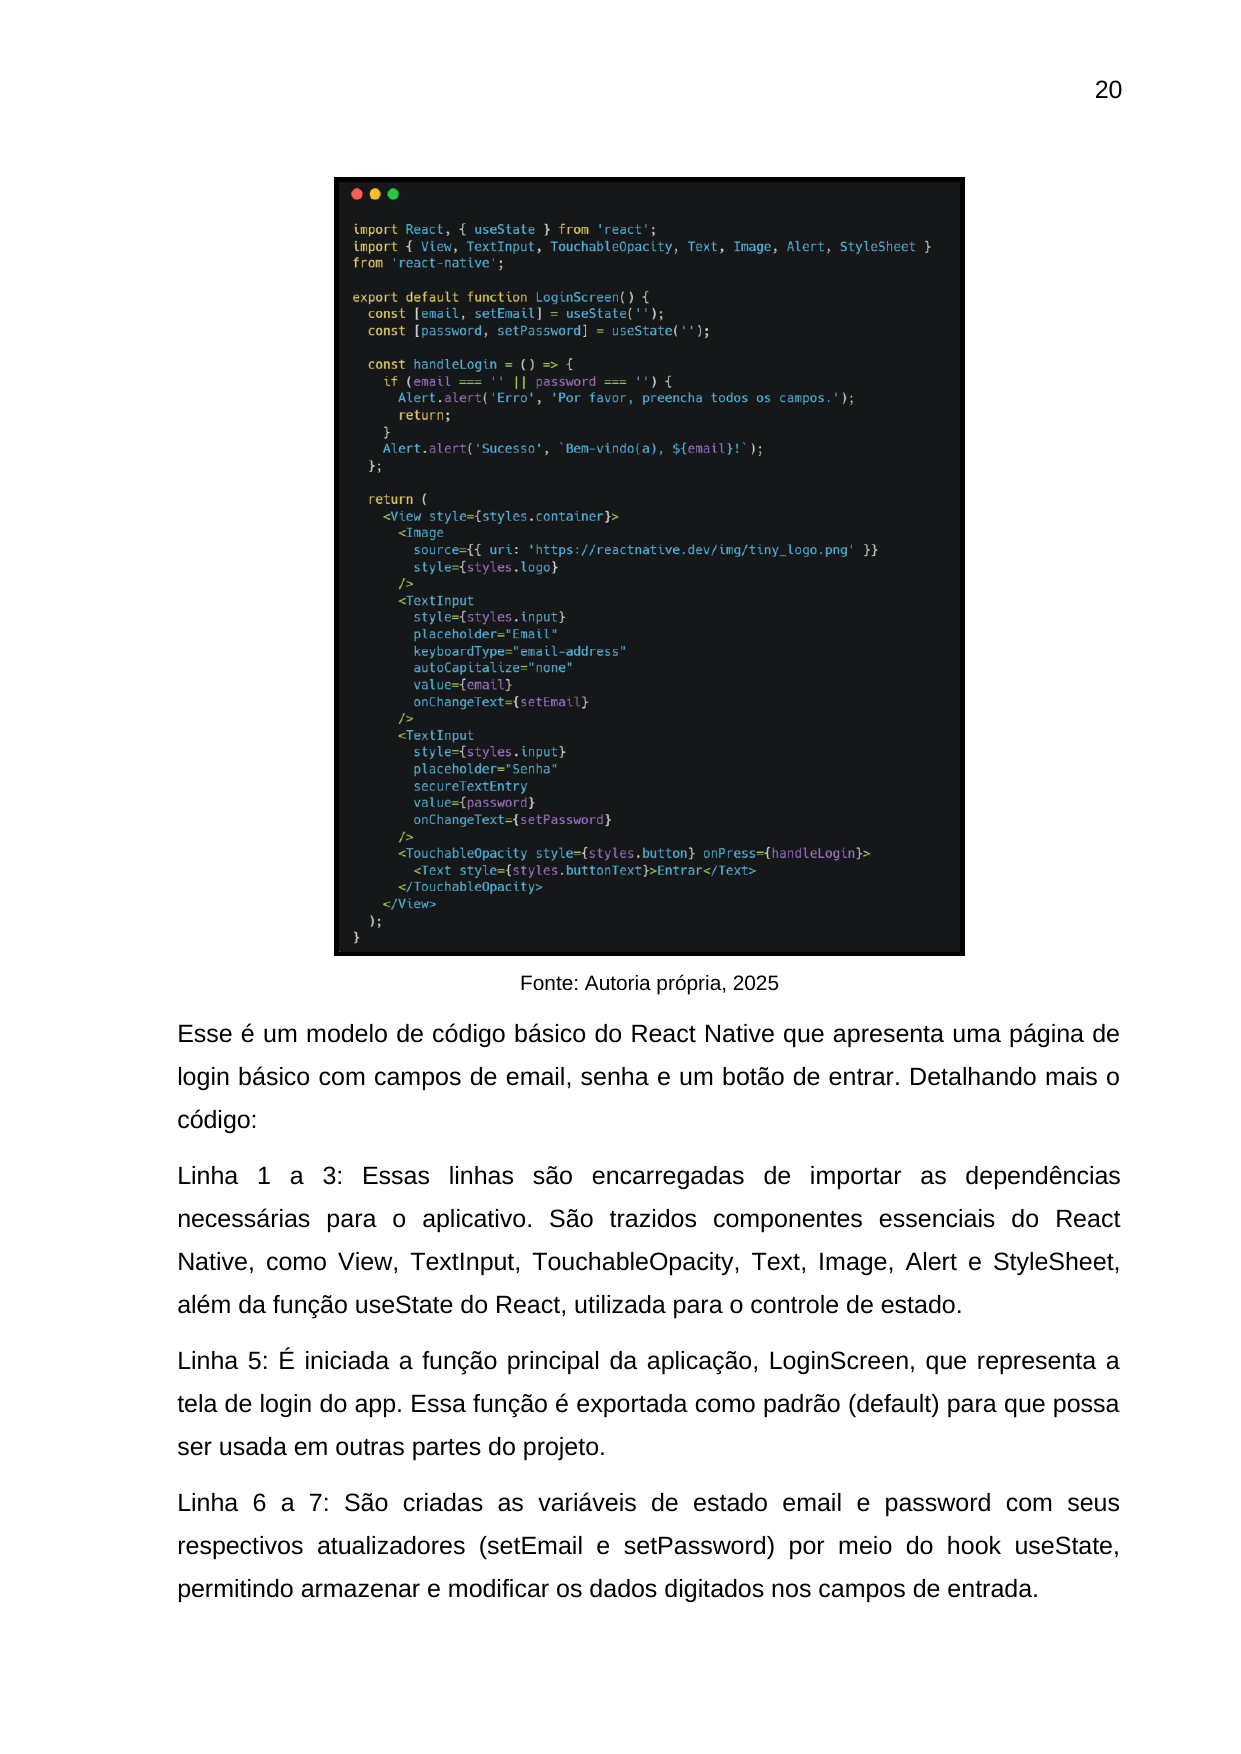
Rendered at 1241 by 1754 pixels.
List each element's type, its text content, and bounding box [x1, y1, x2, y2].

text Linha 1 a 3: Essas linhas são encarregadas de importar as dependências necessárias para o aplicativo. São trazidos componentes essenciais do React Native, como View, TextInput, TouchableOpacity, Text, Image, Alert e StyleSheet, além da função useState do React, utilizada para o controle de estado. [177, 1161, 1122, 1319]
text Linha 5: É iniciada a função principal da aplicação, LoginScreen, que representa a tela de login do app. Essa função é exportada como padrão (default) para que possa ser usada em outras partes do projeto. [177, 1346, 1122, 1461]
text Linha 6 a 7: São criadas as variáveis de estado email e password com seus respectivos atualizadores (setEmail e setPassword) por meio do hook useState, permitindo armazenar e modificar os dados digitados nos campos de entrada. [177, 1488, 1122, 1603]
picture [339, 182, 960, 952]
text Fonte: Autoria própria, 2025 [177, 971, 1122, 994]
text Esse é um modelo de código básico do React Native que apresenta uma página de login básico com campos de email, senha e um botão de entrar. Detalhando mais o código: [177, 1019, 1122, 1134]
